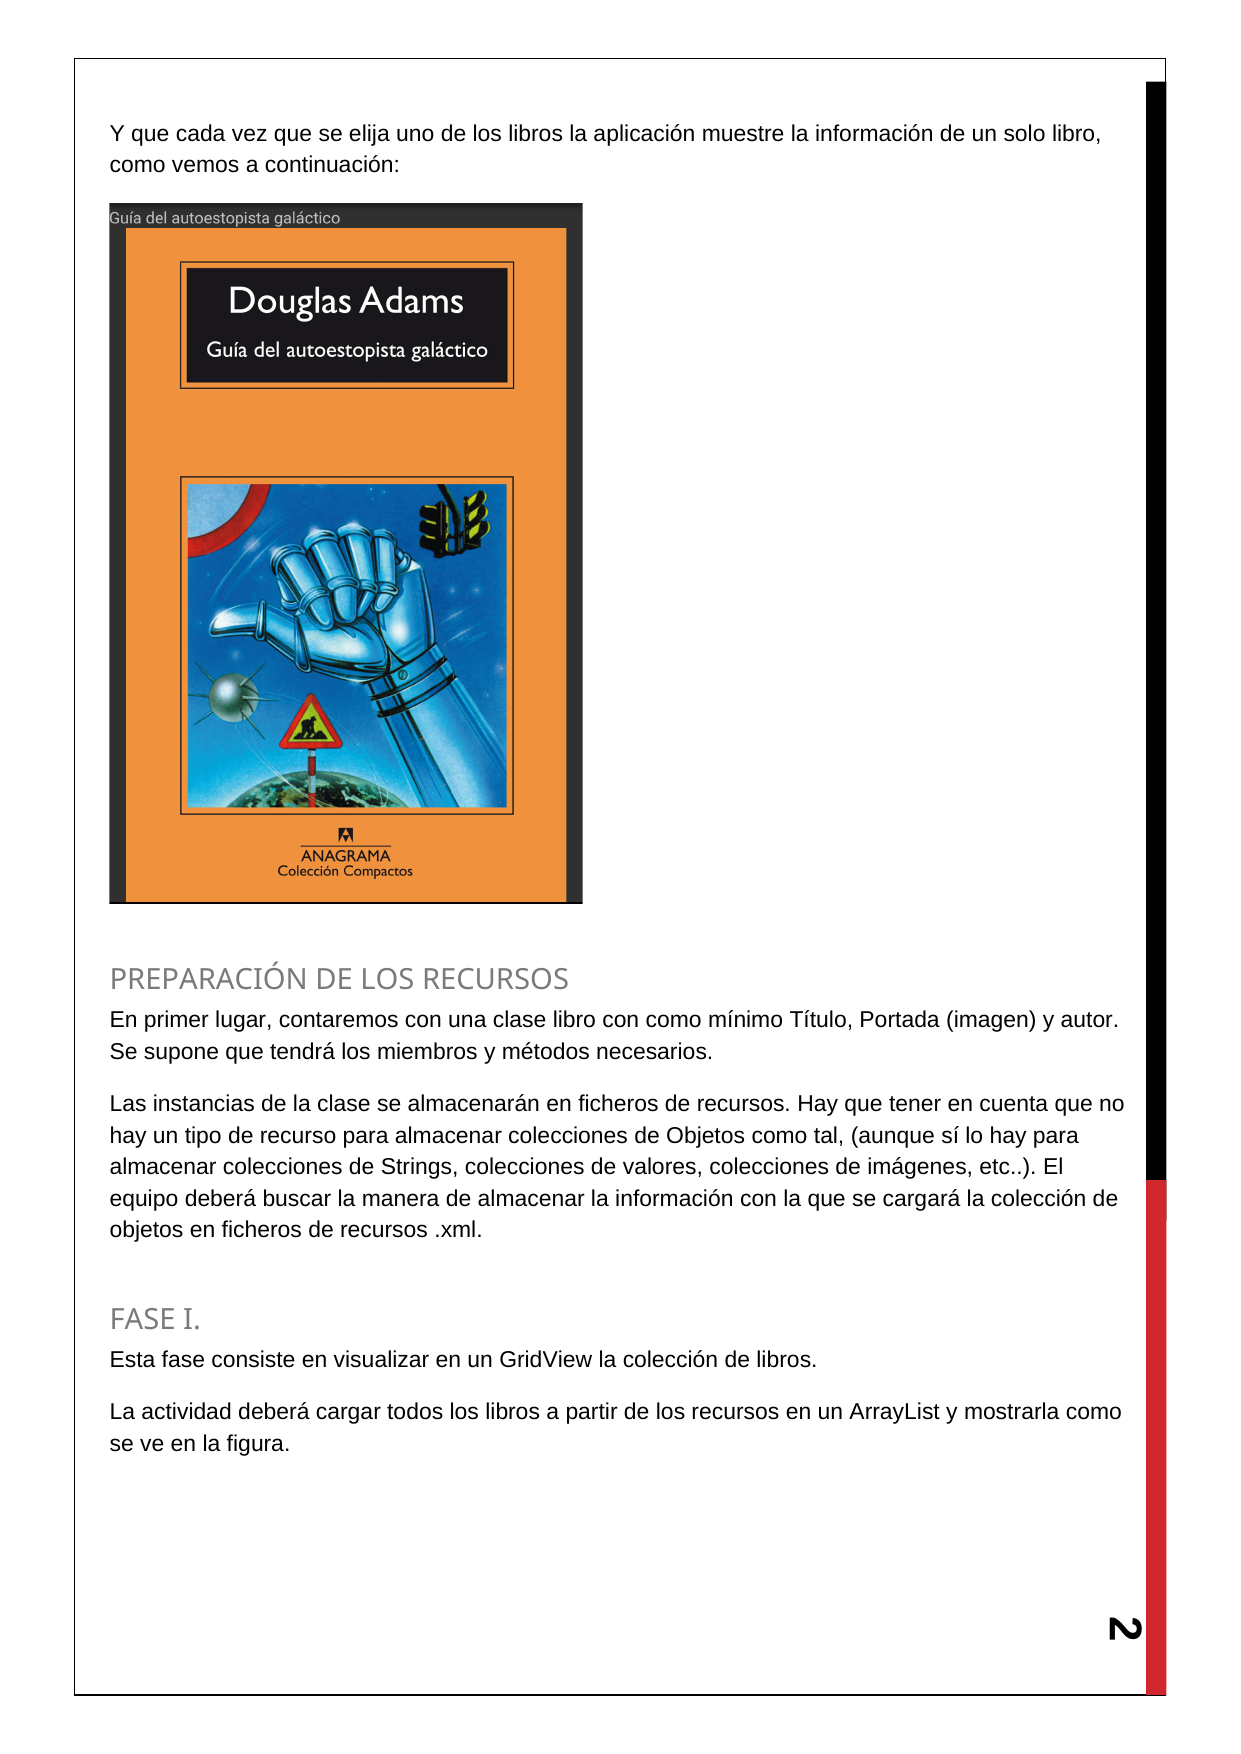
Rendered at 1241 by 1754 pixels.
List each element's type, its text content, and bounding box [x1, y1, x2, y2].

picture [109, 203, 583, 904]
text Y que cada vez que se elija uno de los libros la aplicación muestre la información de un solo libro, como vemos a continuación: [109, 119, 1131, 177]
subtitle Fase i. [109, 1298, 1131, 1338]
text La actividad deberá cargar todos los libros a partir de los recursos en un ArrayList y mostrarla como se ve en la figura. [109, 1398, 1131, 1456]
text Las instancias de la clase se almacenarán en ficheros de recursos. Hay que tener en cuenta que no hay un tipo de recurso para almacenar colecciones de Objetos como tal, (aunque sí lo hay para almacenar colecciones de Strings, colecciones de valores, colecciones de imágenes, etc..). El equipo deberá buscar la manera de almacenar la información con la que se cargará la colección de objetos en ficheros de recursos .xml. [109, 1090, 1131, 1243]
subtitle Preparación de los recursos [109, 958, 1131, 998]
text En primer lugar, contaremos con una clase libro con como mínimo Título, Portada (imagen) y autor. Se supone que tendrá los miembros y métodos necesarios. [109, 1006, 1131, 1064]
text Esta fase consiste en visualizar en un GridView la colección de libros. [109, 1346, 1131, 1372]
